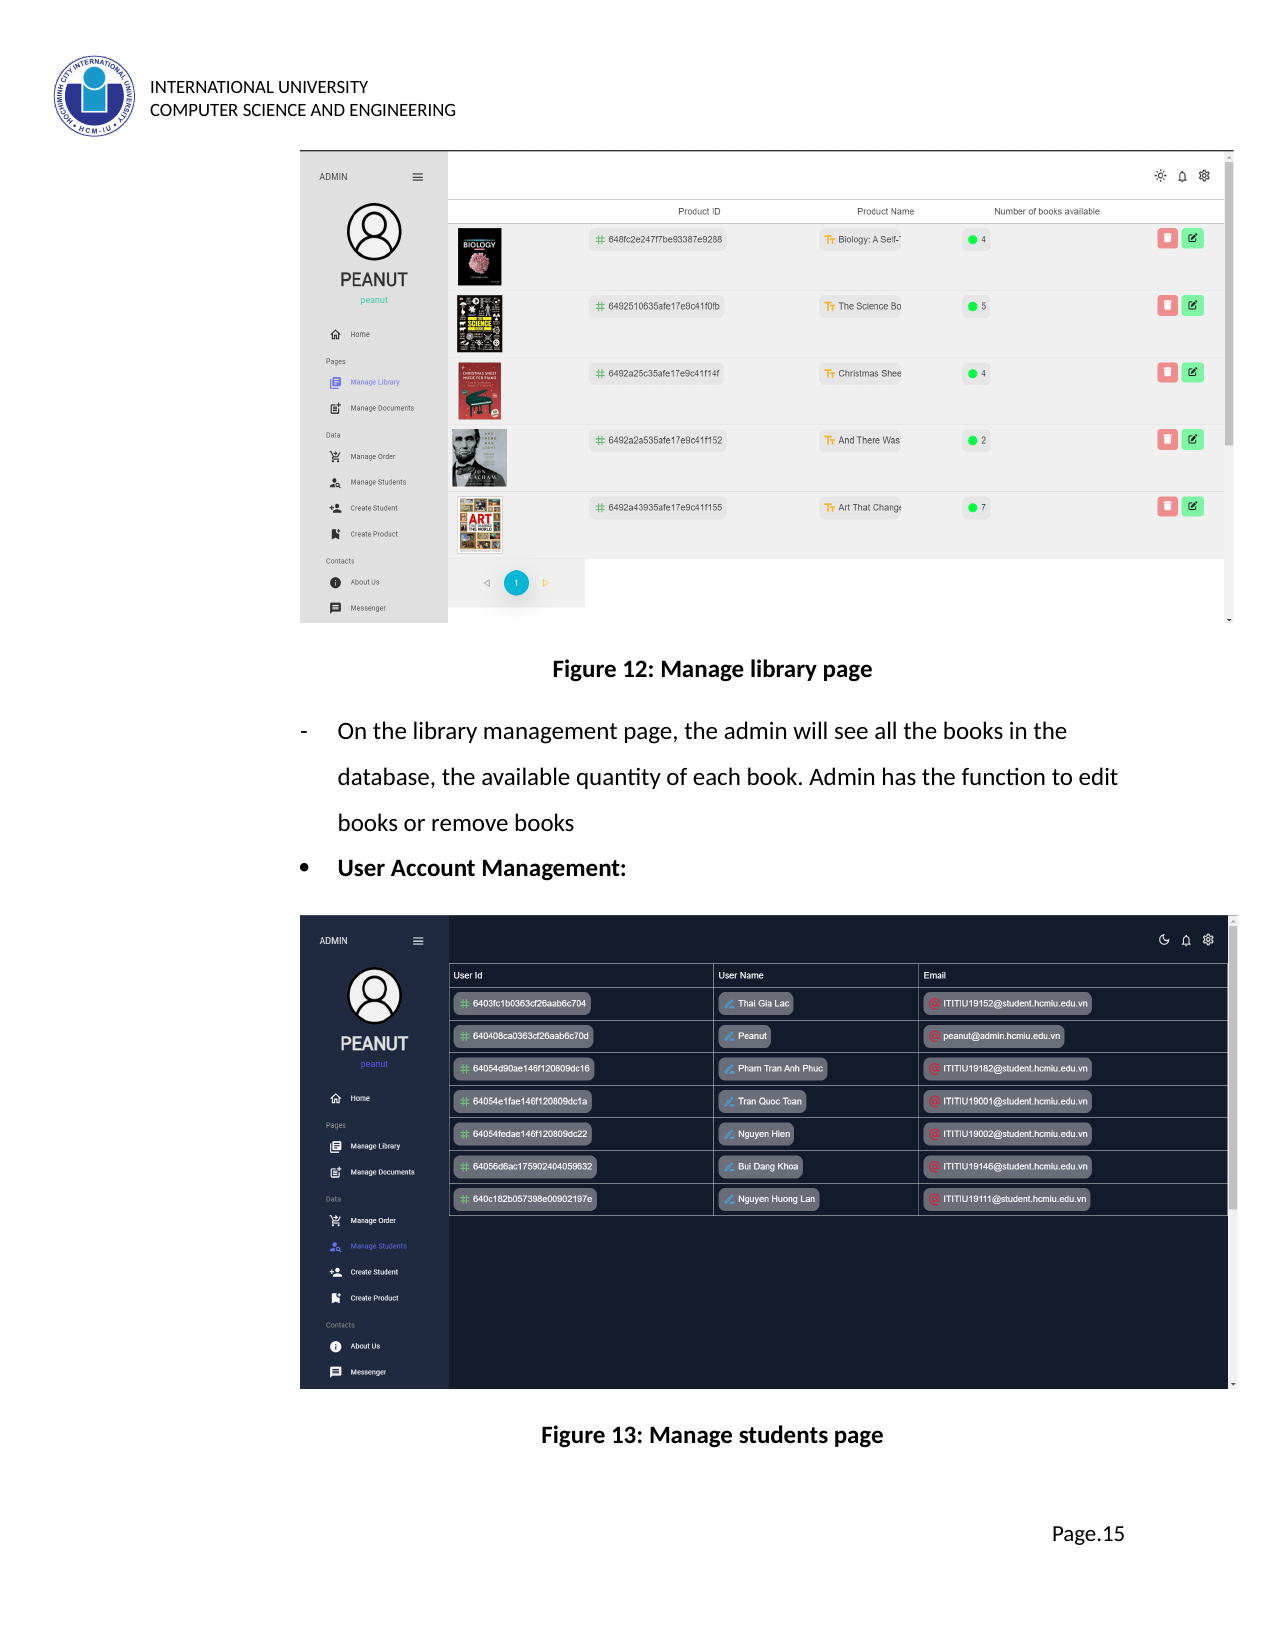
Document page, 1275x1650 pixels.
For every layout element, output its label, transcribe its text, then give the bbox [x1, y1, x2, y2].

picture [51, 53, 137, 140]
picture [300, 150, 1234, 623]
list User Account Management: [300, 852, 1125, 883]
text Figure 13: Manage students page [262, 1419, 1125, 1449]
picture [300, 915, 1238, 1389]
list On the library management page, the admin will see all the books in the database, the available quantity of each book. Admin has the function to edit books or remove books [300, 715, 1125, 837]
text Figure 12: Manage library page [262, 653, 1125, 683]
